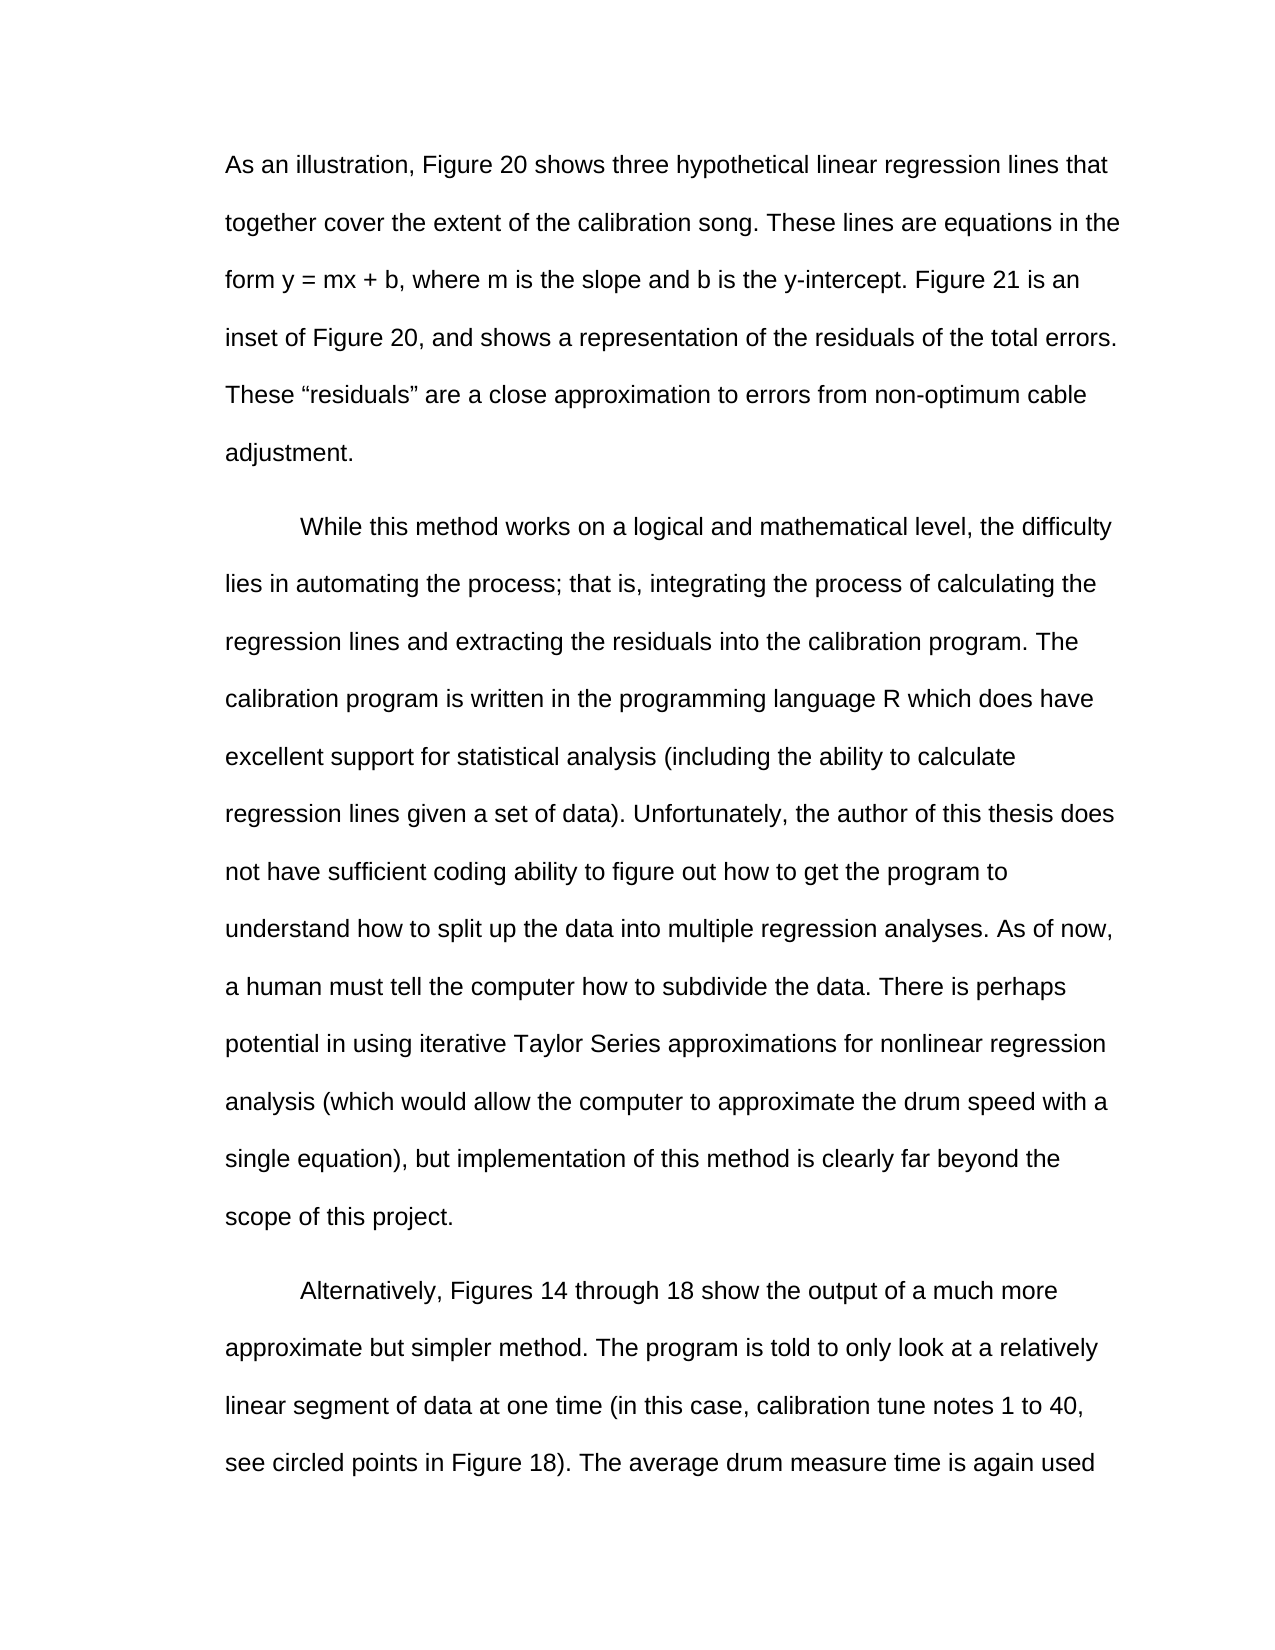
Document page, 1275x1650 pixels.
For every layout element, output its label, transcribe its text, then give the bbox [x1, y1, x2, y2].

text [225, 1276, 1125, 1477]
text As an illustration, Figure 20 shows three hypothetical linear regression lines that together cover the extent of the calibration song. These lines are equations in the form y = mx + b, where m is the slope and b is the y-intercept. Figure 21 is an inset of Figure 20, and shows a representation of the residuals of the total errors. These “residuals” are a close approximation to errors from non-optimum cable adjustment. [225, 150, 1125, 466]
text While this method works on a logical and mathematical level, the difficulty lies in automating the process; that is, integrating the process of calculating the regression lines and extracting the residuals into the calibration program. The calibration program is written in the programming language R which does have excellent support for statistical analysis (including the ability to calculate regression lines given a set of data). Unfortunately, the author of this thesis does not have sufficient coding ability to figure out how to get the program to understand how to split up the data into multiple regression analyses. As of now, a human must tell the computer how to subdivide the data. There is perhaps potential in using iterative Taylor Series approximations for nonlinear regression analysis (which would allow the computer to approximate the drum speed with a single equation), but implementation of this method is clearly far beyond the scope of this project. [225, 512, 1125, 1230]
